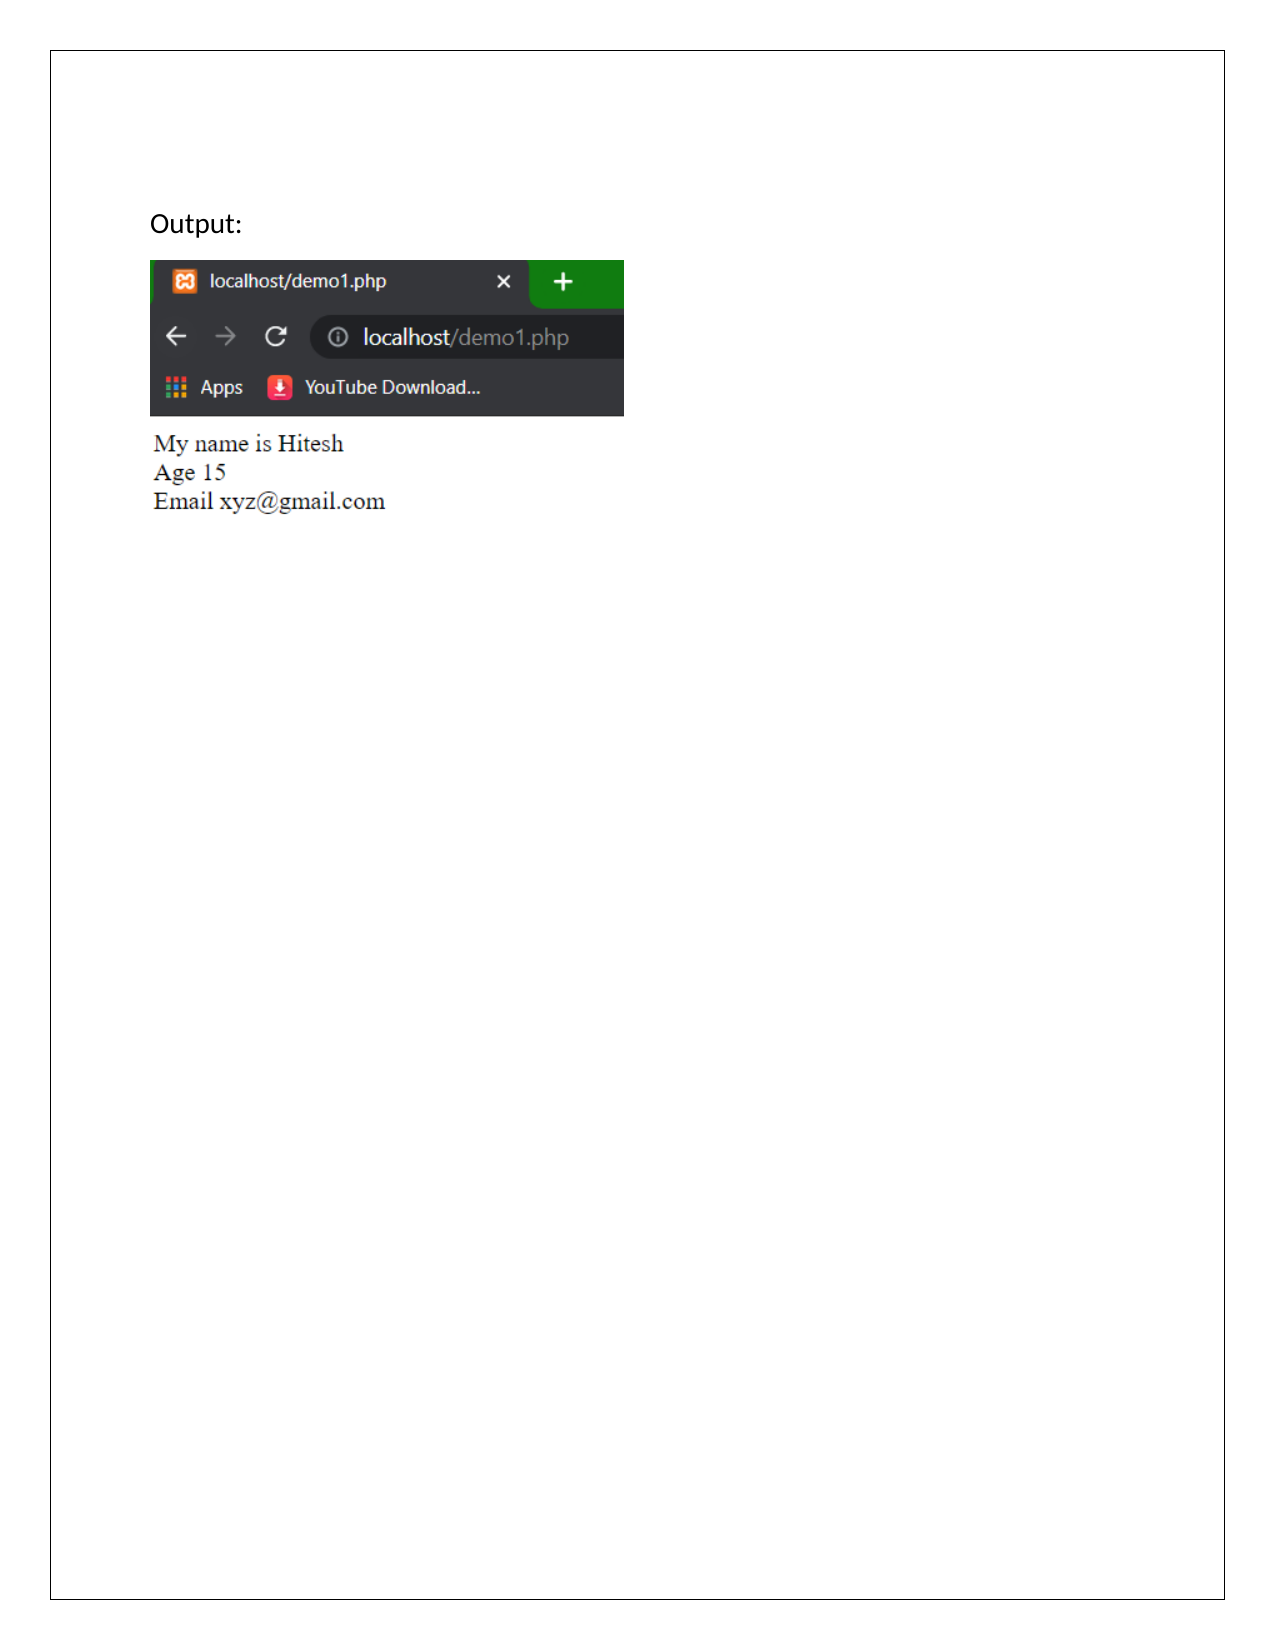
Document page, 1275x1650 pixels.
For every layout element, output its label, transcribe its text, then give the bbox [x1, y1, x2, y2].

text Output: [150, 205, 1125, 241]
picture [150, 260, 624, 633]
